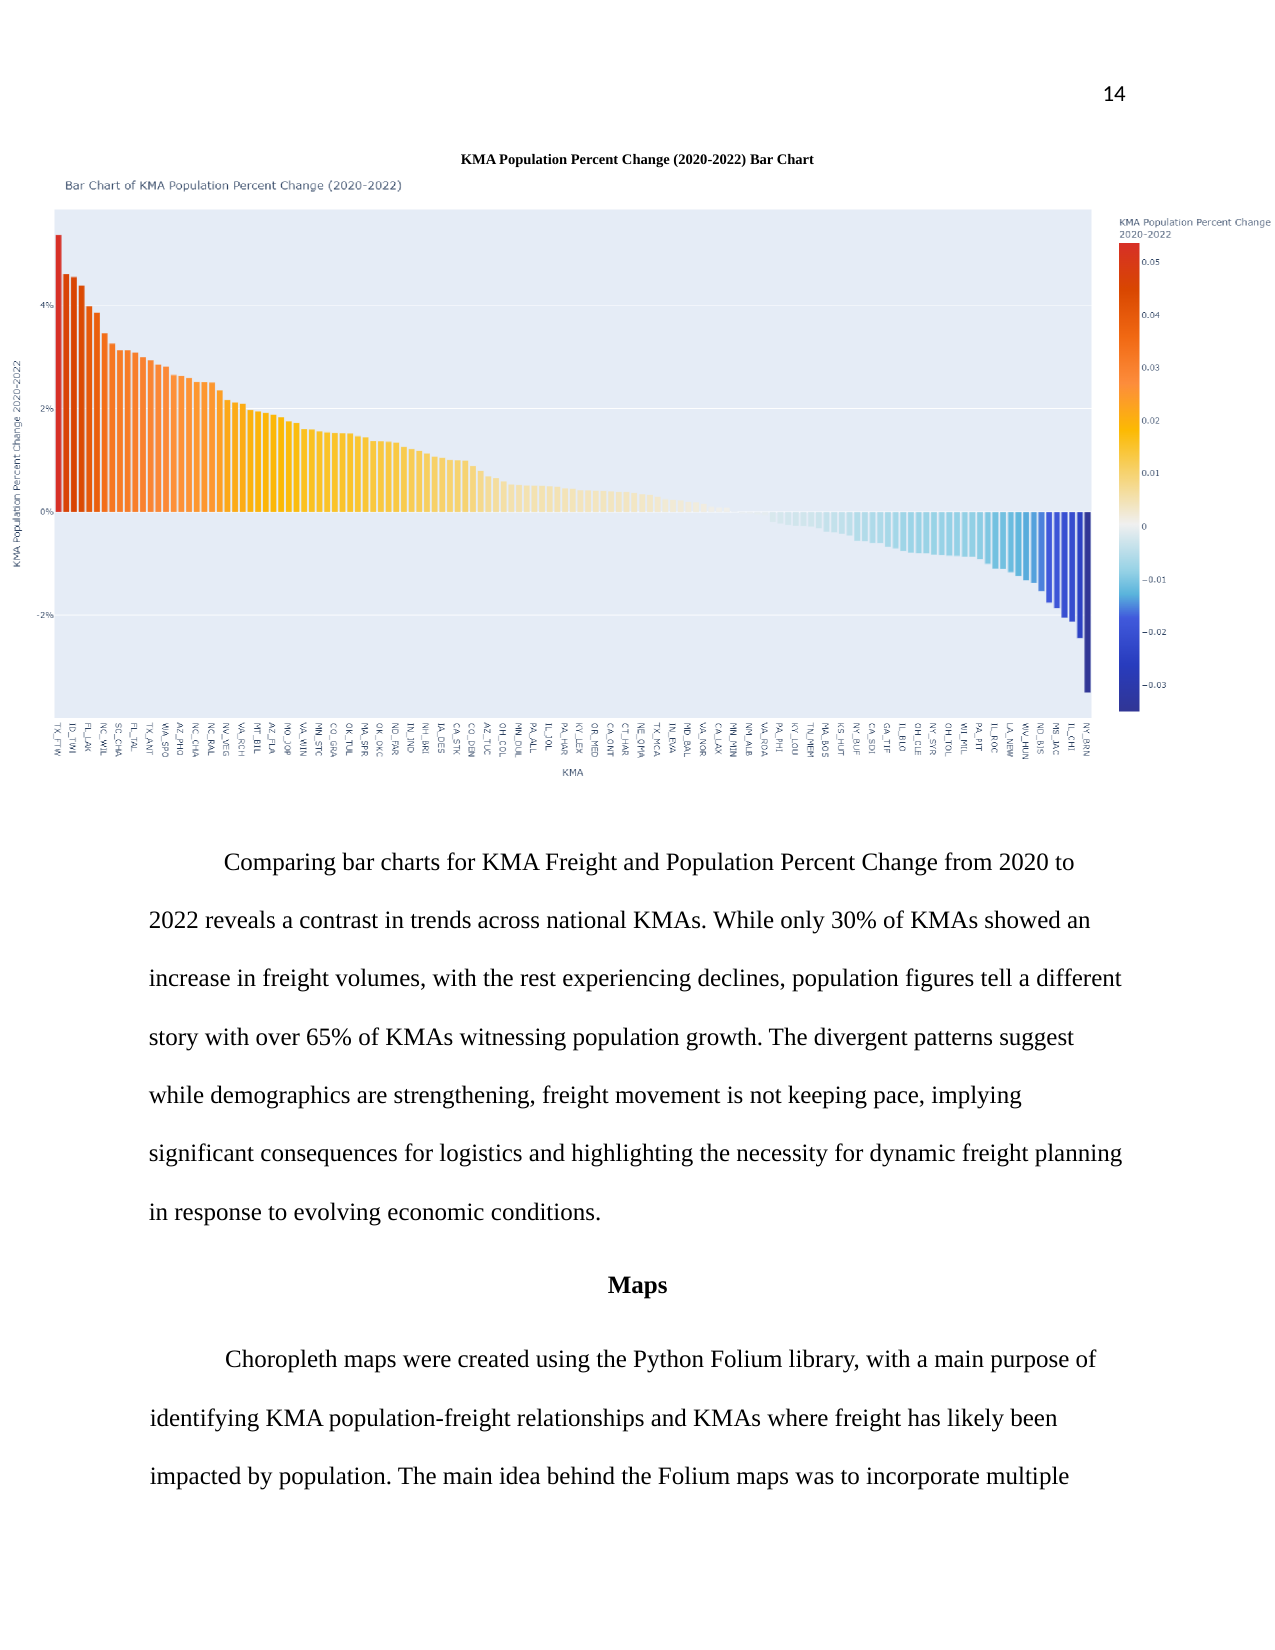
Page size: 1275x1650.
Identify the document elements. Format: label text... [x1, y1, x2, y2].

text Comparing bar charts for KMA Freight and Population Percent Change from 2020 to 2022 reveals a contrast in trends across national KMAs. While only 30% of KMAs showed an increase in freight volumes, with the rest experiencing declines, population figures tell a different story with over 65% of KMAs witnessing population growth. The divergent patterns suggest while demographics are strengthening, freight movement is not keeping pace, implying significant consequences for logistics and highlighting the necessity for dynamic freight planning in response to evolving economic conditions. [148, 784, 1124, 1225]
subtitle Maps [151, 1270, 1124, 1299]
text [148, 1344, 1124, 1490]
subtitle KMA Population Percent Change (2020-2022) Bar Chart [225, 151, 1049, 167]
picture [0, 168, 1275, 784]
